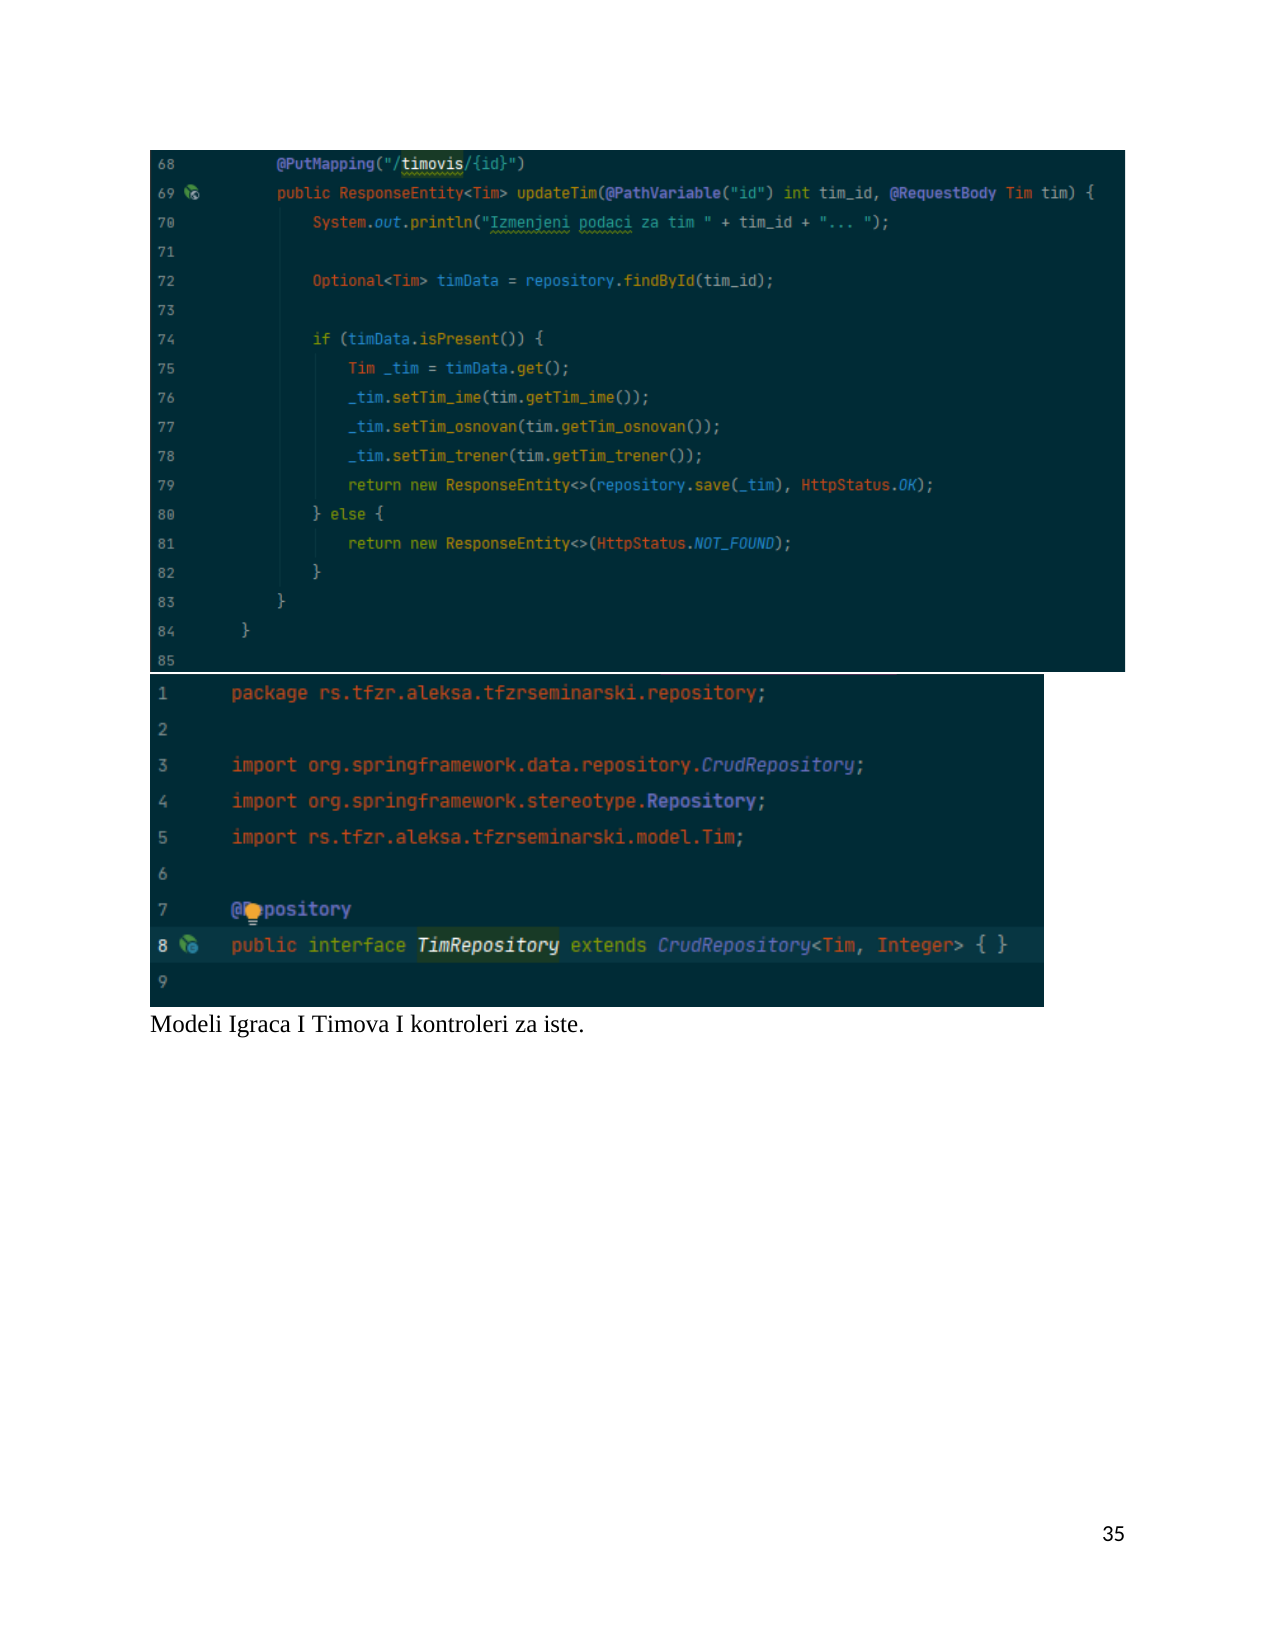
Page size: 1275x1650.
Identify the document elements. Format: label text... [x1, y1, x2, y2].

picture [490, 229, 570, 234]
picture [704, 187, 721, 198]
picture [406, 689, 417, 699]
picture [168, 393, 174, 402]
picture [588, 278, 600, 285]
picture [277, 158, 347, 171]
picture [659, 482, 667, 490]
picture [695, 538, 707, 548]
picture [484, 830, 493, 843]
picture [457, 450, 498, 461]
picture [553, 538, 570, 551]
picture [411, 219, 418, 230]
picture [159, 976, 167, 988]
picture [473, 187, 481, 198]
picture [713, 686, 756, 702]
picture [159, 868, 167, 879]
picture [341, 274, 347, 286]
picture [521, 451, 525, 461]
picture [741, 217, 747, 227]
picture [420, 450, 427, 461]
picture [455, 190, 463, 200]
picture [505, 686, 635, 699]
picture [822, 761, 854, 774]
picture [159, 451, 174, 461]
picture [1088, 187, 1092, 199]
picture [160, 795, 167, 807]
picture [340, 508, 345, 519]
picture [244, 627, 249, 637]
picture [314, 332, 320, 344]
picture [277, 830, 296, 843]
picture [748, 275, 756, 286]
picture [554, 479, 560, 490]
picture [617, 390, 622, 404]
picture [813, 758, 821, 771]
picture [313, 275, 330, 288]
picture [546, 361, 551, 373]
picture [580, 421, 586, 432]
picture [159, 510, 174, 519]
picture [168, 159, 174, 169]
picture [597, 538, 649, 551]
picture [660, 190, 676, 198]
picture [714, 828, 734, 843]
picture [812, 479, 818, 490]
picture [464, 394, 481, 402]
picture [520, 420, 524, 433]
picture [393, 421, 418, 432]
picture [1023, 190, 1032, 198]
picture [393, 394, 410, 402]
picture [649, 689, 701, 702]
picture [1069, 190, 1075, 200]
picture [429, 449, 445, 461]
picture [375, 453, 383, 461]
picture [562, 190, 570, 198]
picture [606, 187, 632, 200]
picture [688, 420, 693, 433]
picture [713, 794, 756, 810]
picture [446, 538, 520, 551]
picture [580, 450, 587, 461]
picture [545, 423, 552, 431]
picture [1060, 190, 1067, 198]
picture [636, 830, 679, 843]
picture [706, 420, 710, 431]
picture [386, 756, 427, 774]
picture [340, 187, 418, 200]
picture [277, 794, 296, 807]
picture [159, 904, 167, 915]
picture [510, 394, 516, 402]
picture [493, 158, 498, 169]
picture [464, 363, 484, 373]
picture [766, 482, 774, 490]
picture [309, 833, 329, 843]
picture [331, 275, 338, 286]
picture [386, 792, 427, 810]
picture [159, 597, 165, 607]
picture [322, 333, 330, 344]
picture [571, 187, 578, 198]
picture [386, 336, 392, 344]
picture [802, 479, 809, 490]
picture [430, 187, 435, 198]
picture [348, 219, 365, 227]
picture [375, 482, 401, 490]
picture [492, 392, 498, 402]
picture [544, 392, 552, 402]
picture [350, 479, 373, 490]
picture [528, 422, 533, 432]
picture [308, 902, 351, 919]
picture [231, 901, 307, 925]
text Modeli Igraca I Timova I kontroleri za iste. [150, 672, 1125, 1038]
picture [528, 453, 543, 461]
picture [159, 627, 165, 636]
picture [647, 758, 657, 771]
picture [899, 480, 916, 490]
picture [352, 797, 384, 810]
picture [160, 759, 167, 771]
picture [377, 275, 383, 286]
picture [455, 275, 475, 285]
picture [670, 482, 685, 492]
picture [366, 365, 374, 373]
picture [703, 689, 712, 699]
picture [517, 363, 542, 376]
picture [483, 686, 493, 699]
picture [232, 686, 307, 702]
picture [464, 219, 472, 227]
picture [591, 540, 596, 550]
picture [695, 482, 729, 490]
picture [374, 689, 395, 699]
picture [588, 190, 596, 198]
picture [360, 392, 365, 402]
picture [864, 479, 880, 490]
picture [363, 686, 373, 699]
picture [680, 830, 690, 843]
picture [159, 218, 174, 227]
picture [821, 479, 845, 492]
picture [680, 449, 684, 459]
picture [342, 332, 346, 345]
picture [349, 511, 365, 519]
picture [448, 187, 453, 198]
picture [501, 391, 505, 402]
picture [790, 766, 799, 771]
picture [589, 390, 594, 402]
picture [570, 394, 578, 402]
picture [167, 189, 174, 198]
picture [1006, 187, 1014, 198]
picture [352, 686, 362, 699]
picture [526, 394, 543, 405]
picture [375, 395, 383, 402]
picture [616, 450, 667, 461]
picture [168, 422, 174, 431]
picture [579, 219, 632, 234]
picture [490, 190, 498, 198]
picture [678, 275, 684, 286]
picture [702, 830, 712, 843]
picture [353, 830, 362, 843]
picture [400, 150, 463, 178]
picture [159, 656, 174, 665]
picture [313, 217, 321, 227]
picture [366, 334, 386, 344]
picture [168, 305, 174, 315]
picture [349, 161, 374, 171]
picture [160, 687, 167, 699]
picture [528, 219, 533, 227]
picture [233, 756, 274, 774]
picture [555, 361, 559, 374]
picture [759, 278, 764, 288]
picture [890, 187, 996, 200]
picture [767, 186, 773, 200]
picture [777, 478, 781, 491]
picture [520, 332, 524, 344]
picture [475, 215, 480, 228]
picture [918, 478, 924, 492]
picture [494, 686, 504, 699]
picture [537, 331, 541, 345]
picture [363, 833, 384, 843]
picture [185, 185, 199, 199]
picture [437, 394, 445, 402]
picture [706, 275, 711, 286]
picture [160, 723, 167, 735]
picture [715, 277, 720, 286]
picture [411, 392, 418, 402]
picture [439, 794, 515, 807]
picture [784, 217, 792, 227]
picture [430, 215, 434, 227]
picture [159, 189, 165, 198]
picture [375, 219, 392, 227]
picture [411, 482, 436, 490]
picture [406, 830, 460, 843]
picture [722, 278, 729, 285]
picture [411, 365, 418, 373]
picture [562, 482, 570, 492]
picture [421, 332, 497, 344]
picture [686, 275, 694, 286]
picture [320, 689, 340, 699]
picture [352, 761, 384, 774]
picture [600, 217, 605, 227]
picture [437, 217, 453, 227]
picture [411, 540, 436, 548]
picture [159, 539, 165, 548]
picture [322, 219, 338, 230]
picture [741, 274, 747, 286]
picture [864, 187, 872, 198]
picture [420, 190, 427, 198]
picture [785, 186, 808, 198]
picture [527, 758, 548, 771]
picture [874, 215, 879, 228]
picture [626, 391, 630, 402]
picture [455, 423, 516, 432]
picture [589, 449, 605, 461]
picture [838, 190, 845, 198]
picture [545, 478, 551, 490]
picture [510, 219, 516, 227]
picture [883, 482, 889, 490]
picture [472, 830, 482, 843]
picture [603, 278, 614, 288]
picture [848, 479, 863, 490]
picture [430, 761, 439, 771]
picture [501, 453, 507, 461]
picture [597, 394, 614, 402]
picture [549, 758, 570, 771]
picture [404, 274, 420, 286]
picture [526, 537, 549, 548]
picture [697, 274, 702, 288]
picture [484, 391, 488, 404]
picture [598, 482, 631, 492]
picture [562, 423, 578, 434]
picture [350, 538, 401, 548]
picture [642, 275, 676, 288]
picture [624, 423, 685, 432]
picture [702, 758, 799, 774]
picture [277, 758, 296, 771]
picture [511, 449, 515, 462]
picture [563, 391, 567, 402]
picture [609, 219, 618, 227]
picture [527, 794, 635, 810]
picture [378, 157, 382, 169]
picture [159, 160, 165, 169]
picture [150, 927, 1044, 962]
picture [517, 187, 552, 200]
picture [159, 364, 174, 373]
picture [446, 479, 542, 492]
picture [233, 828, 274, 846]
picture [532, 278, 555, 288]
picture [308, 797, 340, 810]
picture [539, 216, 547, 228]
picture [724, 186, 728, 199]
picture [341, 830, 351, 843]
picture [511, 332, 515, 344]
picture [650, 538, 685, 548]
picture [418, 686, 471, 699]
picture [633, 187, 658, 198]
picture [598, 420, 614, 432]
picture [647, 792, 712, 810]
picture [396, 833, 406, 843]
picture [635, 391, 639, 404]
picture [430, 391, 434, 402]
picture [167, 481, 174, 490]
picture [393, 450, 418, 461]
picture [801, 756, 810, 771]
picture [671, 449, 675, 462]
picture [739, 538, 769, 548]
picture [308, 761, 340, 774]
picture [322, 190, 329, 198]
picture [375, 424, 383, 431]
picture [158, 831, 167, 843]
picture [359, 361, 363, 373]
picture [733, 478, 737, 491]
picture [638, 756, 646, 771]
picture [600, 186, 604, 199]
picture [550, 219, 561, 227]
picture [331, 511, 338, 519]
picture [341, 217, 347, 227]
picture [537, 420, 542, 432]
picture [520, 157, 524, 169]
picture [421, 219, 427, 227]
picture [553, 450, 578, 463]
picture [678, 186, 703, 198]
picture [159, 568, 165, 577]
picture [634, 274, 640, 286]
picture [689, 449, 693, 459]
picture [687, 219, 694, 227]
picture [658, 761, 690, 774]
picture [758, 219, 765, 227]
picture [348, 277, 374, 286]
picture [430, 797, 439, 807]
picture [456, 391, 460, 402]
picture [430, 420, 445, 432]
picture [277, 187, 303, 200]
picture [553, 187, 559, 198]
picture [581, 186, 585, 198]
picture [502, 332, 506, 345]
picture [233, 792, 274, 810]
picture [304, 187, 309, 198]
picture [583, 761, 635, 774]
picture [439, 758, 515, 771]
picture [494, 828, 624, 843]
picture [168, 597, 174, 607]
